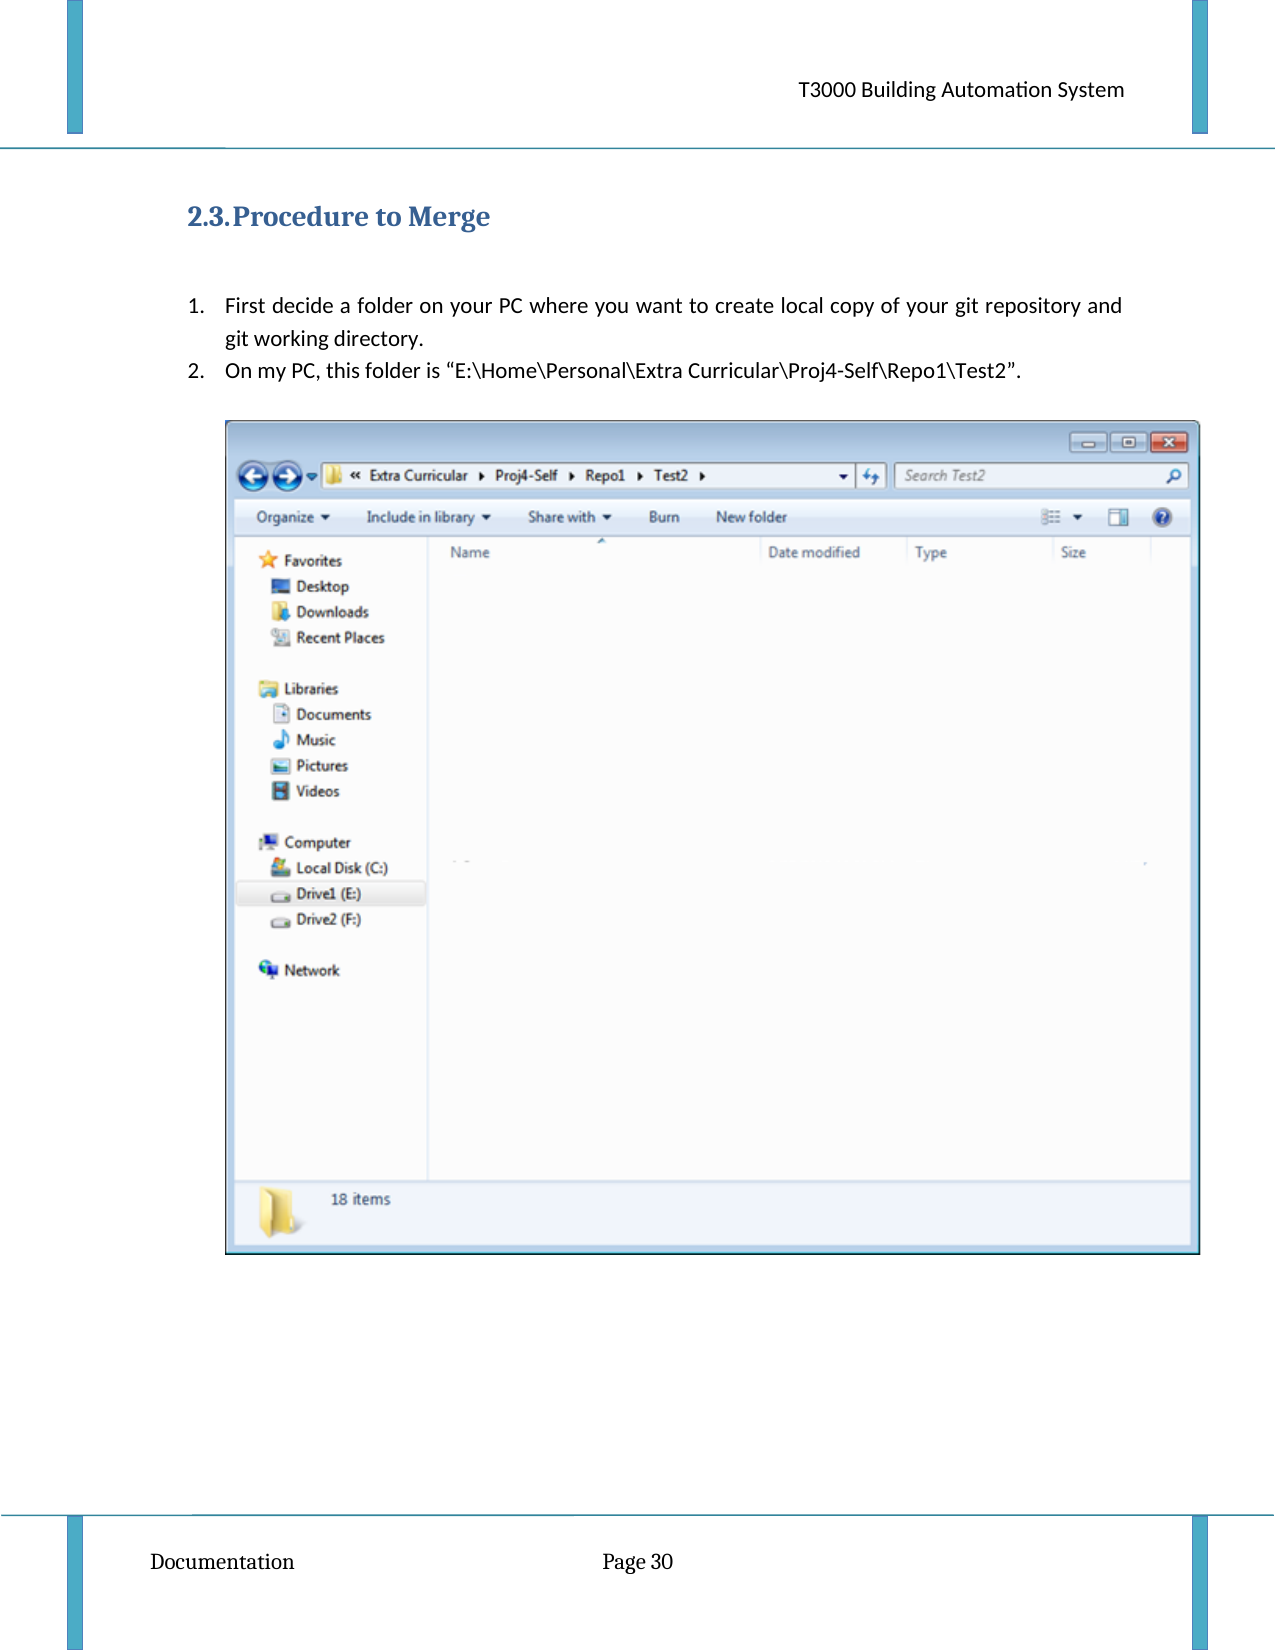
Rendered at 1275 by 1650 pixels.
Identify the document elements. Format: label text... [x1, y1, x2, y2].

list First decide a folder on your PC where you want to create local copy of your git repository and git working directory. [187, 292, 1125, 352]
list On my PC, this folder is “E:\Home\Personal\Extra Curricular\Proj4-Self\Repo1\Test2”. [187, 356, 1125, 384]
subtitle Procedure to Merge [187, 200, 1125, 233]
picture [225, 420, 1202, 1255]
